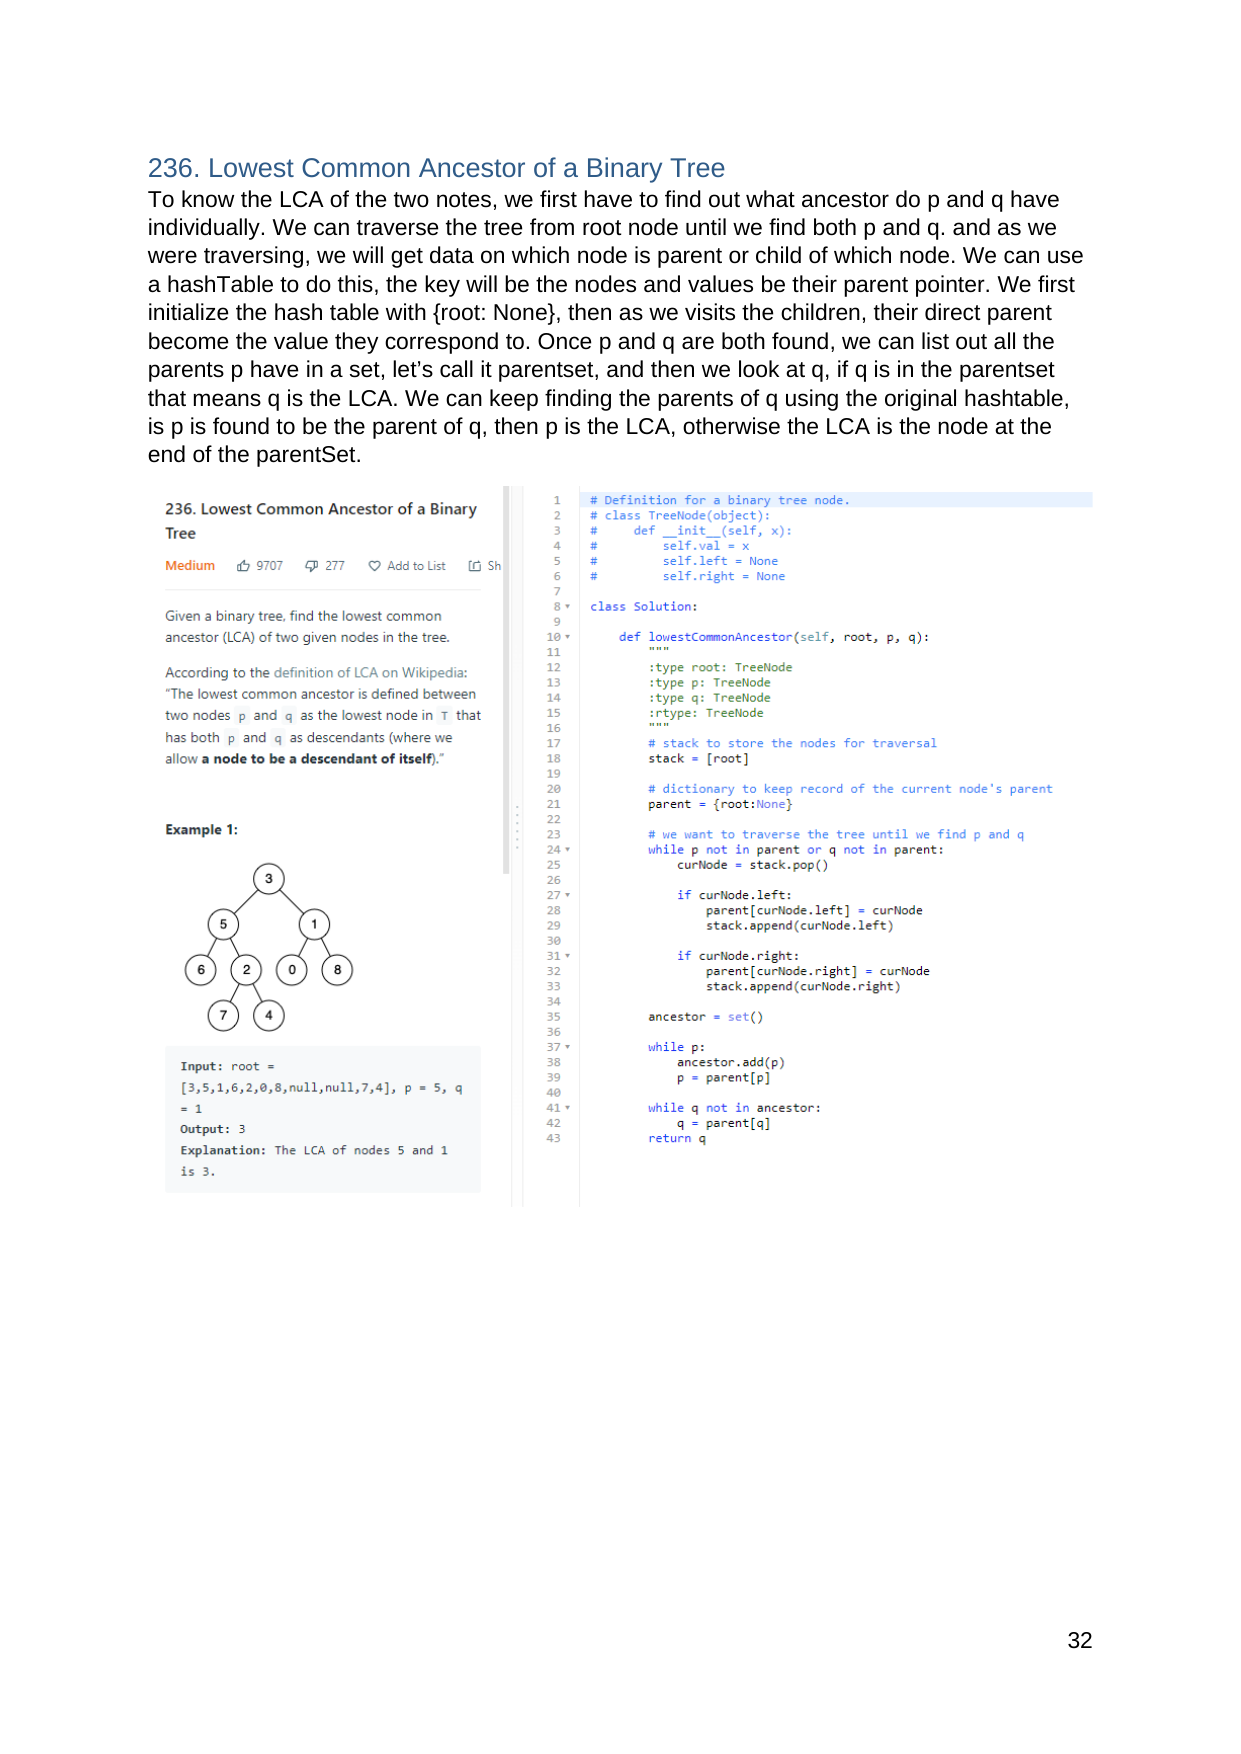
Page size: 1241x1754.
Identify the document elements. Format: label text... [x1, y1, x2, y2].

subtitle 236. Lowest Common Ancestor of a Binary Tree [148, 152, 1093, 183]
text To know the LCA of the two notes, we first have to find out what ancestor do p and q have individually. We can traverse the tree from root node until we find both p and q. and as we were traversing, we will get data on which node is parent or child of which node. We can use a hashTable to do this, the key will be the nodes and values be their parent pointer. We first initialize the hash table with {root: None}, then as we visits the children, their direct parent become the value they correspond to. Once p and q are both found, we can list out all the parents p have in a set, let’s call it parentset, and then we look at q, if q is in the parentset that means q is the LCA. We can keep finding the parents of q using the original hashtable, is p is found to be the parent of q, then p is the LCA, otherwise the LCA is the node at the end of the parentSet. [148, 186, 1093, 468]
picture [147, 486, 1093, 1207]
